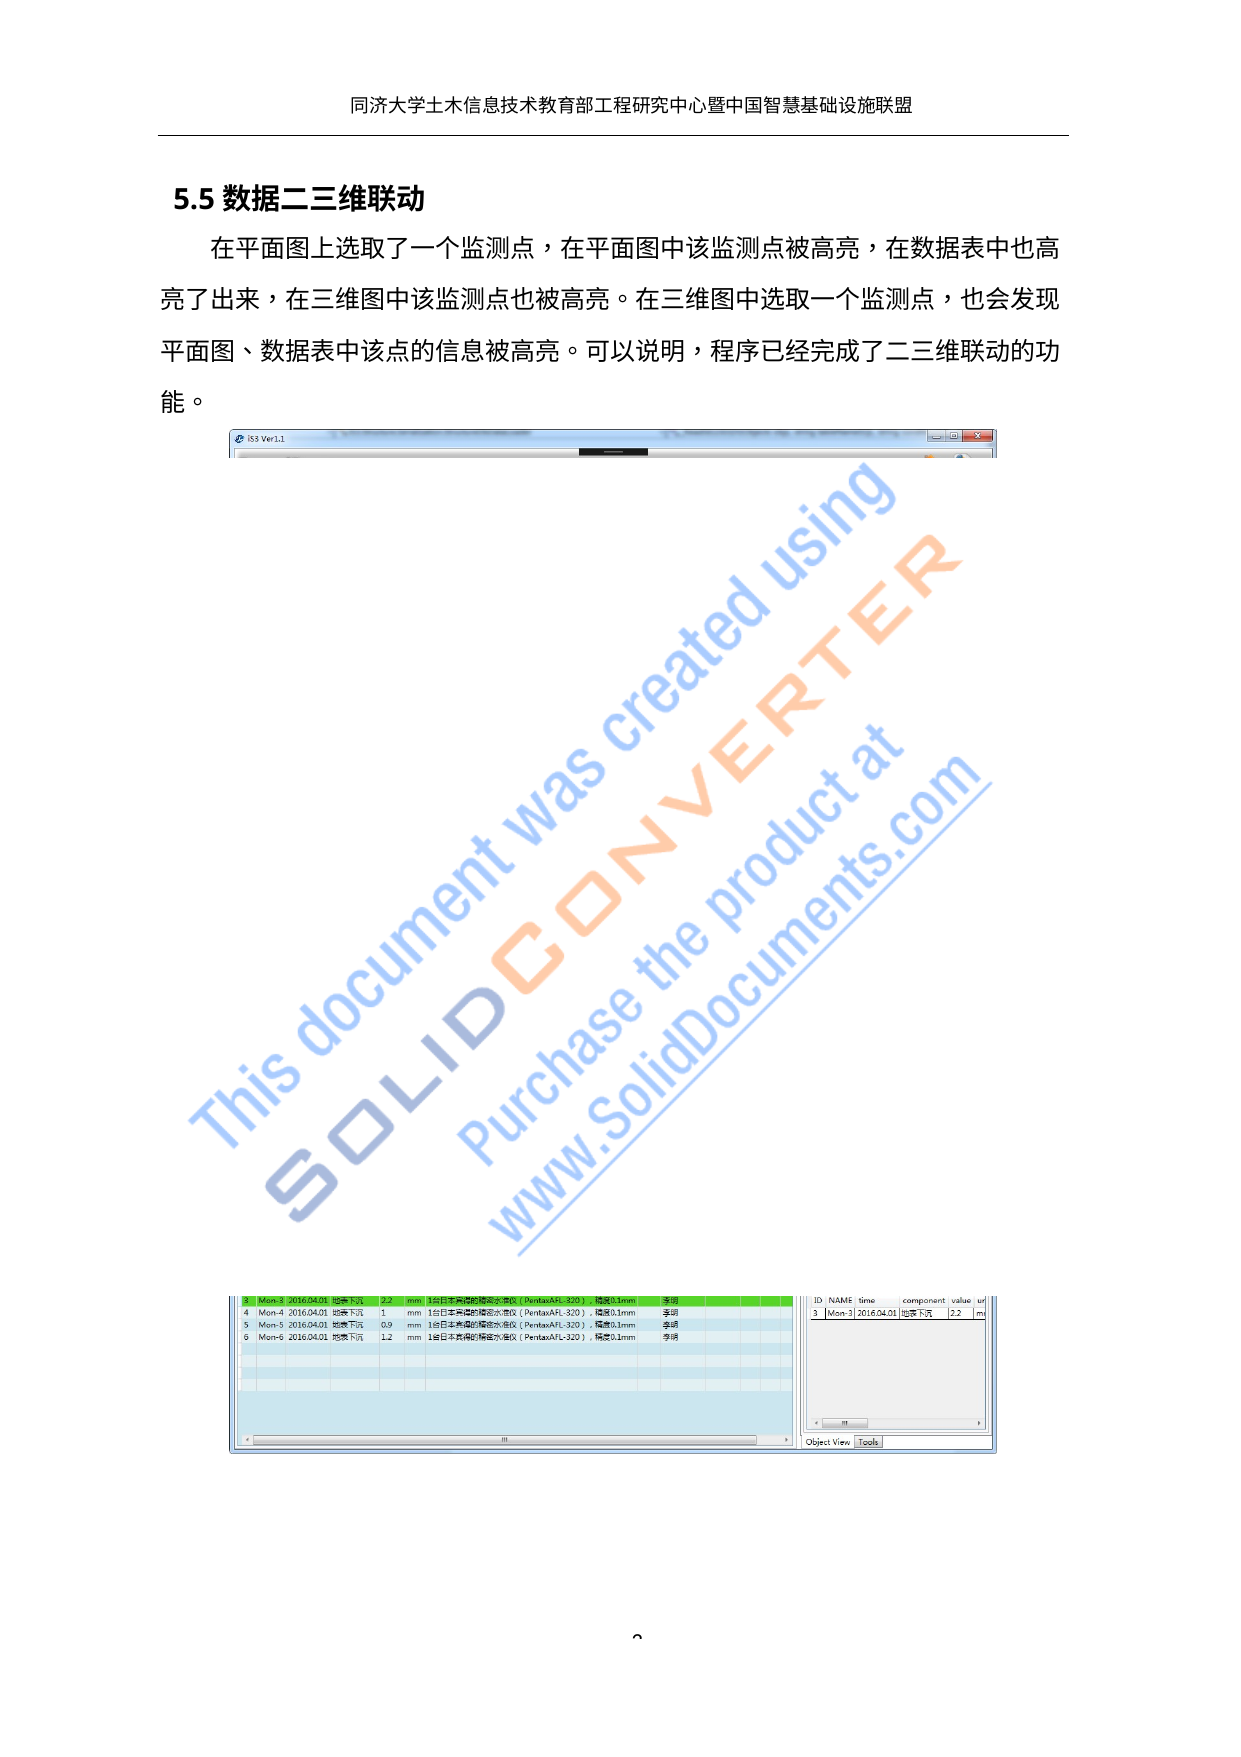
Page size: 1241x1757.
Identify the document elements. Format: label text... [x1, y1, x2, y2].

subtitle 5.5 数据二三维联动 [173, 178, 1082, 218]
picture [186, 429, 1055, 1454]
text 在平面图上选取了一个监测点，在平面图中该监测点被高亮，在数据表中也高 亮了出来，在三维图中该监测点也被高亮。在三维图中选取一个监测点，也会发现 平面图、数据表中该点的信息被高亮。可以说明，程序已经完成了二三维联动的功 能。 [161, 231, 1061, 418]
